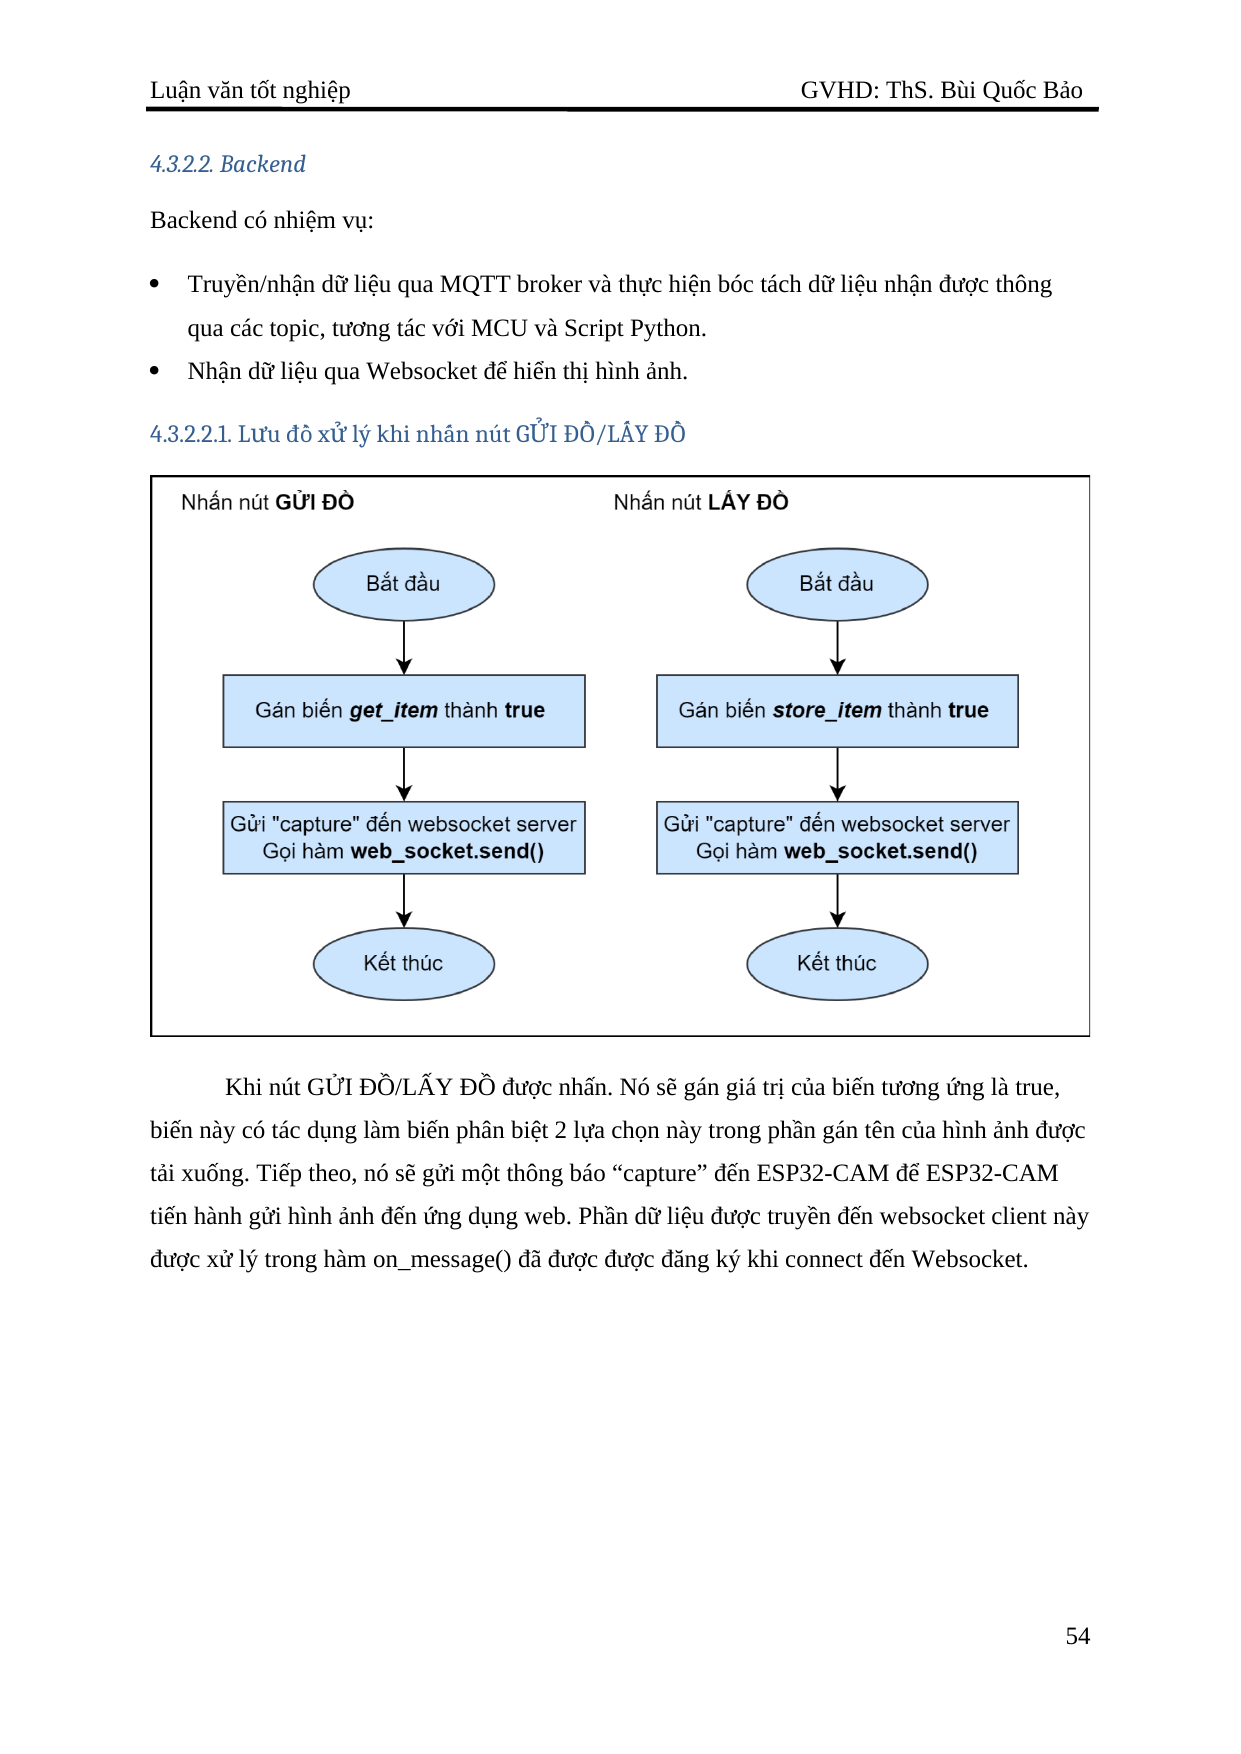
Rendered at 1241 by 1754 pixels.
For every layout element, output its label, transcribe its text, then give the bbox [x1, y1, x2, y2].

list Truyền/nhận dữ liệu qua MQTT broker và thực hiện bóc tách dữ liệu nhận được thông qua các topic, tương tác với MCU và Script Python. [150, 269, 1090, 341]
text Backend có nhiệm vụ: [150, 206, 1090, 234]
list Nhận dữ liệu qua Websocket để hiển thị hình ảnh. [150, 356, 1090, 384]
text Khi nút GỬI ĐỒ/LẤY ĐỒ được nhấn. Nó sẽ gán giá trị của biến tương ứng là true, biến này có tác dụng làm biến phân biệt 2 lựa chọn này trong phần gán tên của hình ảnh được tải xuống. Tiếp theo, nó sẽ gửi một thông báo “capture” đến ESP32-CAM để ESP32-CAM tiến hành gửi hình ảnh đến ứng dụng web. Phần dữ liệu được truyền đến websocket client này được xử lý trong hàm on_message() đã được được đăng ký khi connect đến Websocket. [150, 1072, 1090, 1273]
subtitle 4.3.2.2. Backend [150, 150, 1090, 179]
picture [150, 475, 1091, 1037]
subtitle 4.3.2.2.1. Lưu đồ xử lý khi nhấn nút GỬI ĐỒ/LẤY ĐỒ [150, 420, 1090, 448]
